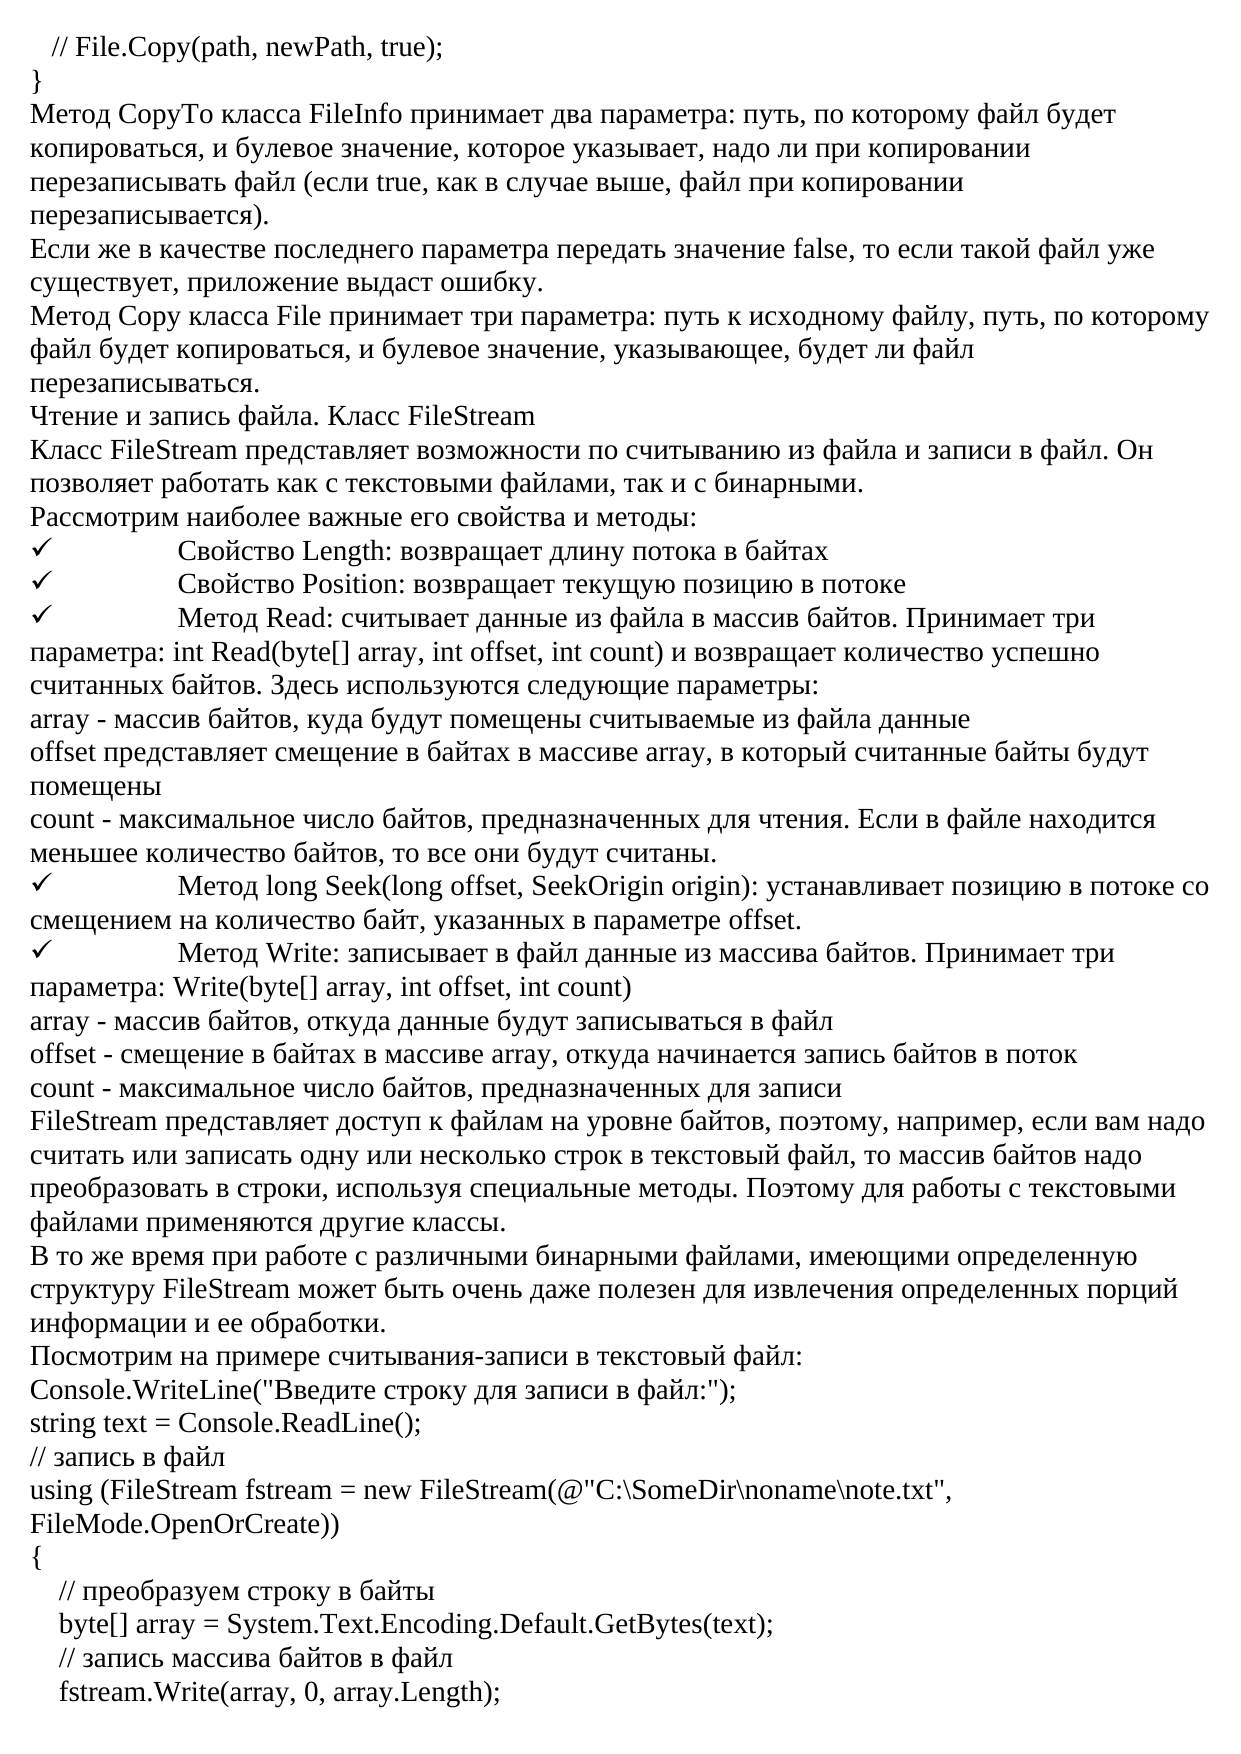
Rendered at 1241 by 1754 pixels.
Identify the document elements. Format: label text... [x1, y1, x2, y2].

text FileStream представляет доступ к файлам на уровне байтов, поэтому, например, если вам надо считать или записать одну или несколько строк в текстовый файл, то массив байтов надо преобразовать в строки, используя специальные методы. Поэтому для работы с текстовыми файлами применяются другие классы. [29, 1103, 1211, 1238]
list count - максимальное число байтов, предназначенных для чтения. Если в файле находится меньшее количество байтов, то все они будут считаны. [29, 801, 1211, 868]
list count - максимальное число байтов, предназначенных для записи [29, 1070, 1211, 1103]
text } [29, 63, 1211, 97]
list Метод Read: считывает данные из файла в массив байтов. Принимает три параметра: int Read(byte[] array, int offset, int count) и возвращает количество успешно считанных байтов. Здесь используются следующие параметры: [29, 600, 1211, 701]
text fstream.Write(array, 0, array.Length); [29, 1674, 1211, 1707]
list offset - смещение в байтах в массиве array, откуда начинается запись байтов в поток [29, 1036, 1211, 1070]
text // запись в файл [29, 1439, 1211, 1472]
text // запись массива байтов в файл [29, 1640, 1211, 1674]
text byte[] array = System.Text.Encoding.Default.GetBytes(text); [29, 1607, 1211, 1640]
list offset представляет смещение в байтах в массиве array, в который считанные байты будут помещены [29, 734, 1211, 801]
list Метод long Seek(long offset, SeekOrigin origin): устанавливает позицию в потоке со смещением на количество байт, указанных в параметре offset. [29, 868, 1211, 936]
text // преобразуем строку в байты [29, 1573, 1211, 1607]
text Чтение и запись файла. Класс FileStream [29, 398, 1211, 432]
text В то же время при работе с различными бинарными файлами, имеющими определенную структуру FileStream может быть очень даже полезен для извлечения определенных порций информации и ее обработки. [29, 1238, 1211, 1338]
text using (FileStream fstream = new FileStream(@"C:\SomeDir\noname\note.txt", FileMode.OpenOrCreate)) [29, 1472, 1211, 1539]
text Console.WriteLine("Введите строку для записи в файл:"); [29, 1372, 1211, 1405]
text Метод Copy класса File принимает три параметра: путь к исходному файлу, путь, по которому файл будет копироваться, и булевое значение, указывающее, будет ли файл перезаписываться. [29, 298, 1211, 398]
text // File.Copy(path, newPath, true); [29, 29, 1211, 63]
text Посмотрим на примере считывания-записи в текстовый файл: [29, 1338, 1211, 1372]
text Если же в качестве последнего параметра передать значение false, то если такой файл уже существует, приложение выдаст ошибку. [29, 231, 1211, 298]
list Свойство Position: возвращает текущую позицию в потоке [29, 566, 1211, 600]
text { [29, 1539, 1211, 1573]
list Свойство Length: возвращает длину потока в байтах [29, 533, 1211, 566]
text Рассмотрим наиболее важные его свойства и методы: [29, 499, 1211, 533]
text Метод CopyTo класса FileInfo принимает два параметра: путь, по которому файл будет копироваться, и булевое значение, которое указывает, надо ли при копировании перезаписывать файл (если true, как в случае выше, файл при копировании перезаписывается). [29, 97, 1211, 231]
text string text = Console.ReadLine(); [29, 1405, 1211, 1439]
list Метод Write: записывает в файл данные из массива байтов. Принимает три параметра: Write(byte[] array, int offset, int count) [29, 936, 1211, 1003]
list array - массив байтов, откуда данные будут записываться в файл [29, 1003, 1211, 1036]
text Класс FileStream представляет возможности по считыванию из файла и записи в файл. Он позволяет работать как с текстовыми файлами, так и с бинарными. [29, 432, 1211, 499]
list array - массив байтов, куда будут помещены считываемые из файла данные [29, 701, 1211, 734]
